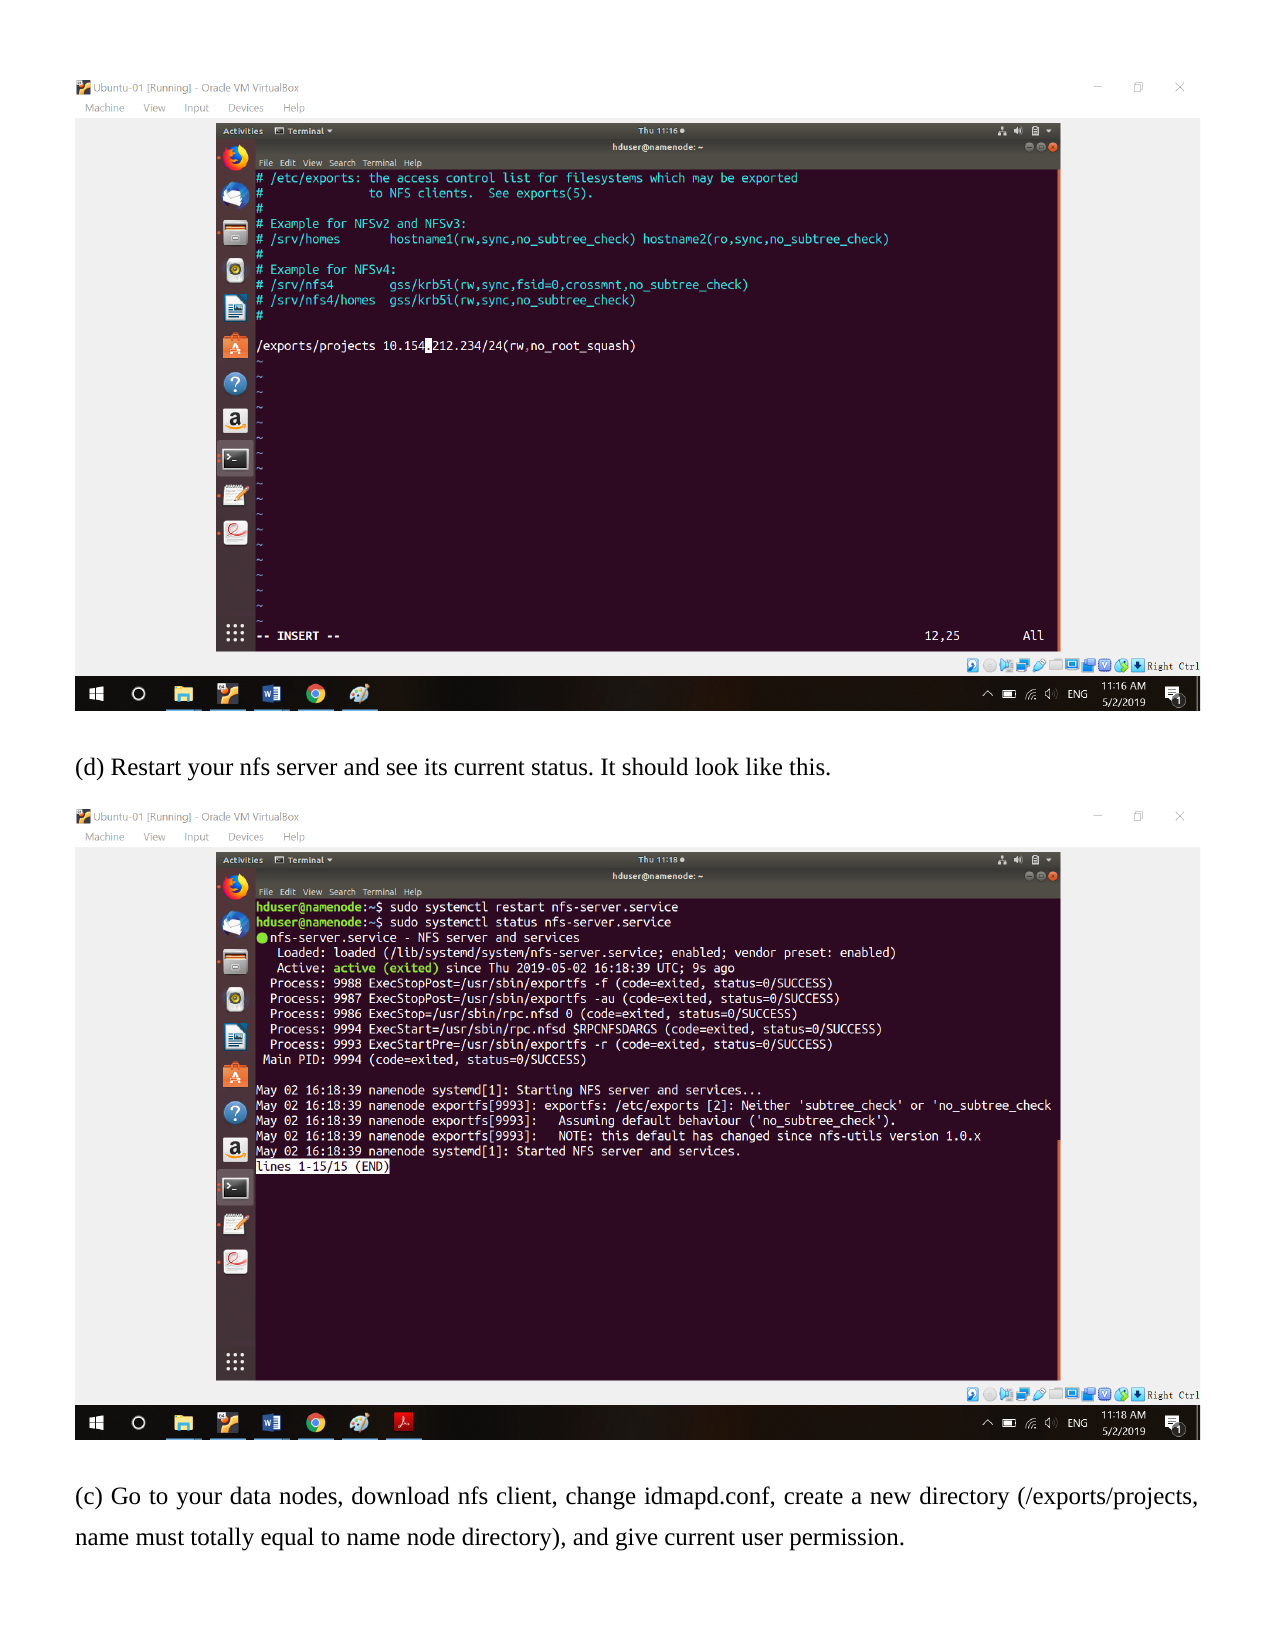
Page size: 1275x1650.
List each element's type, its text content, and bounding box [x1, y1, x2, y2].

text (c) Go to your data nodes, download nfs client, change idmapd.conf, create a new directory (/exports/projects, name must totally equal to name node directory), and give current user permission. [75, 1479, 1200, 1552]
text (d) Restart your nfs server and see its current status. It should look like this. [75, 750, 1200, 783]
picture [75, 806, 1200, 1440]
picture [75, 77, 1200, 711]
